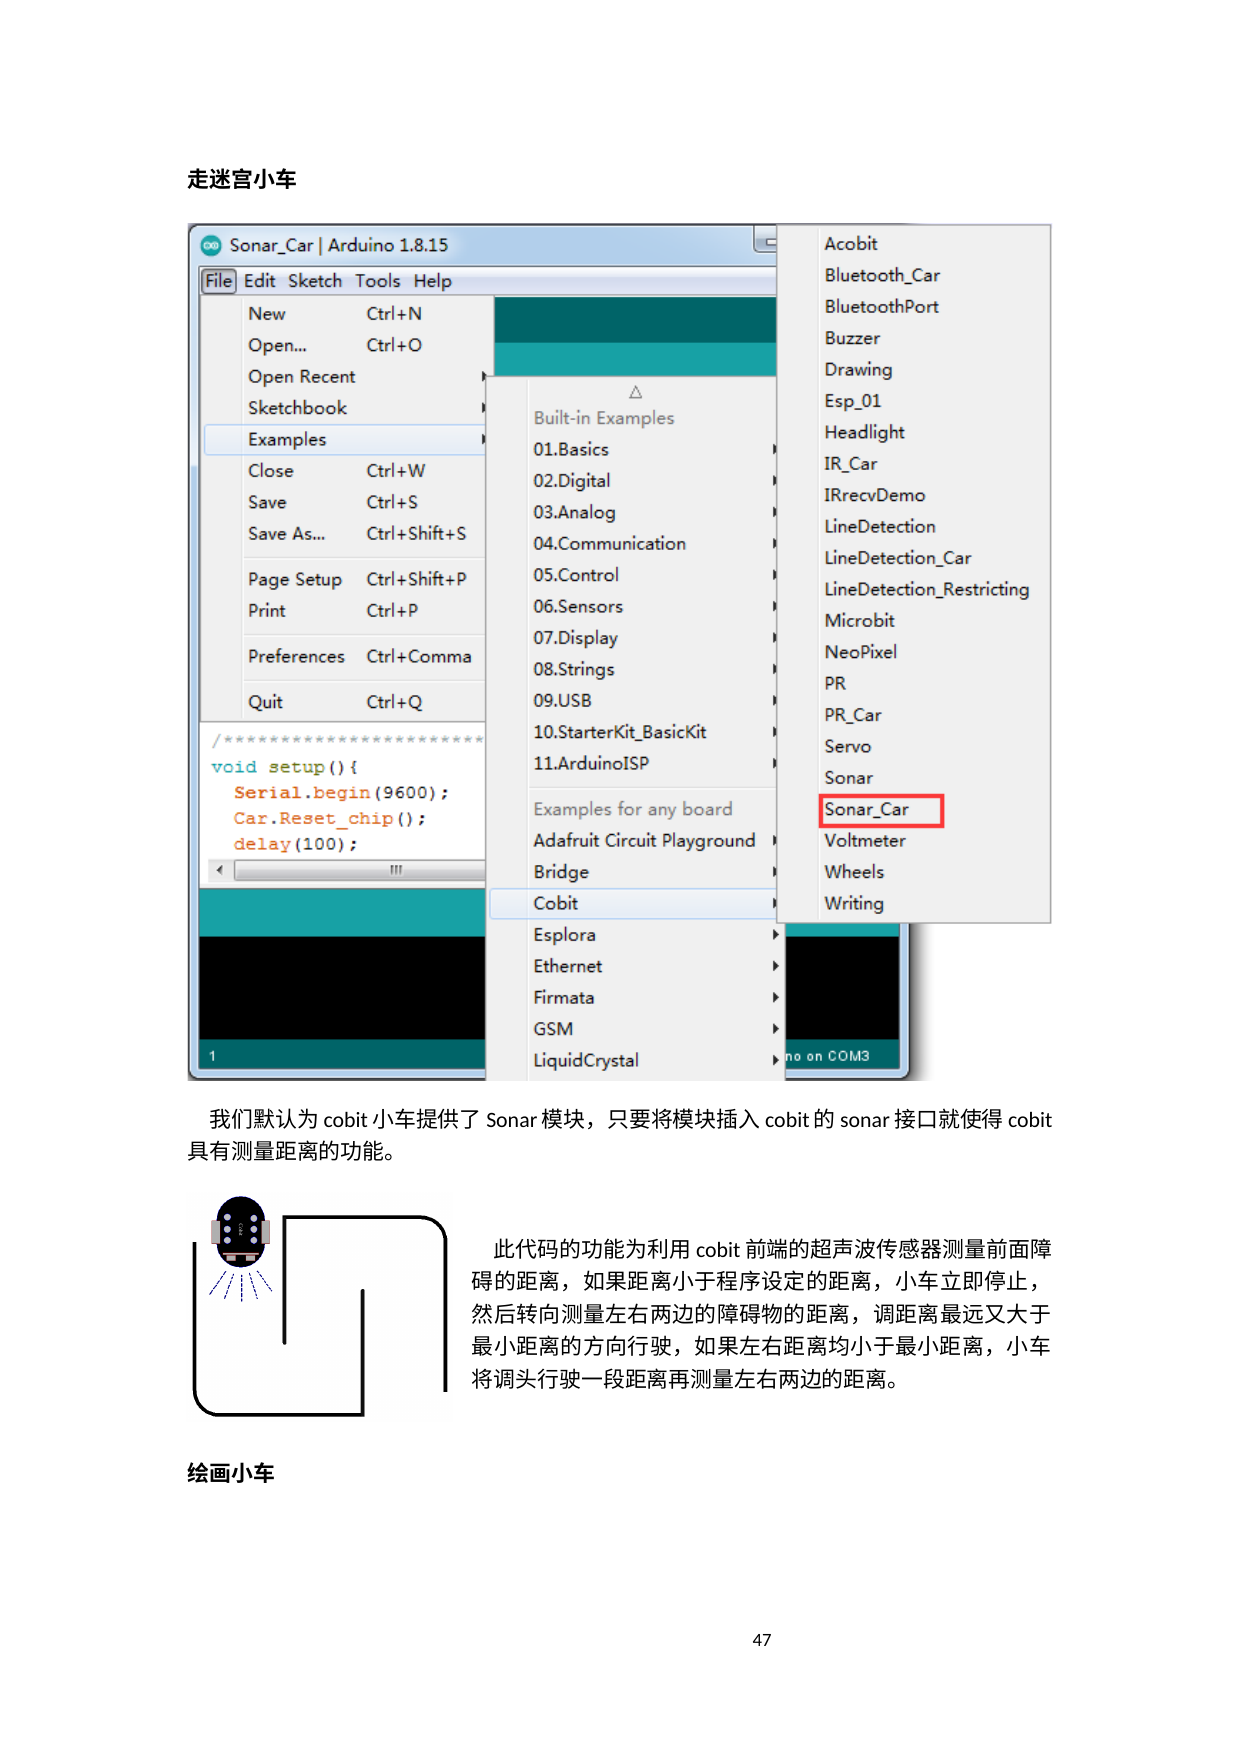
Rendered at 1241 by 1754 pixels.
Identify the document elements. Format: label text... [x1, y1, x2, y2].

subtitle 绘画小车 [187, 1455, 1053, 1488]
subtitle 走迷宫小车 [187, 162, 1053, 194]
picture [187, 223, 1053, 1081]
text 我们默认为cobit小车提供了Sonar模块，只要将模块插入cobit的sonar接口就使得cobit具有测量距离的功能。 [187, 1101, 1053, 1166]
text 此代码的功能为利用cobit前端的超声波传感器测量前面障碍的距离，如果距离小于程序设定的距离，小车立即停止，然后转向测量左右两边的障碍物的距离，调距离最远又大于最小距离的方向行驶，如果左右距离均小于最小距离，小车将调头行驶一段距离再测量左右两边的距离。 [453, 1231, 1053, 1394]
picture [185, 1192, 453, 1422]
